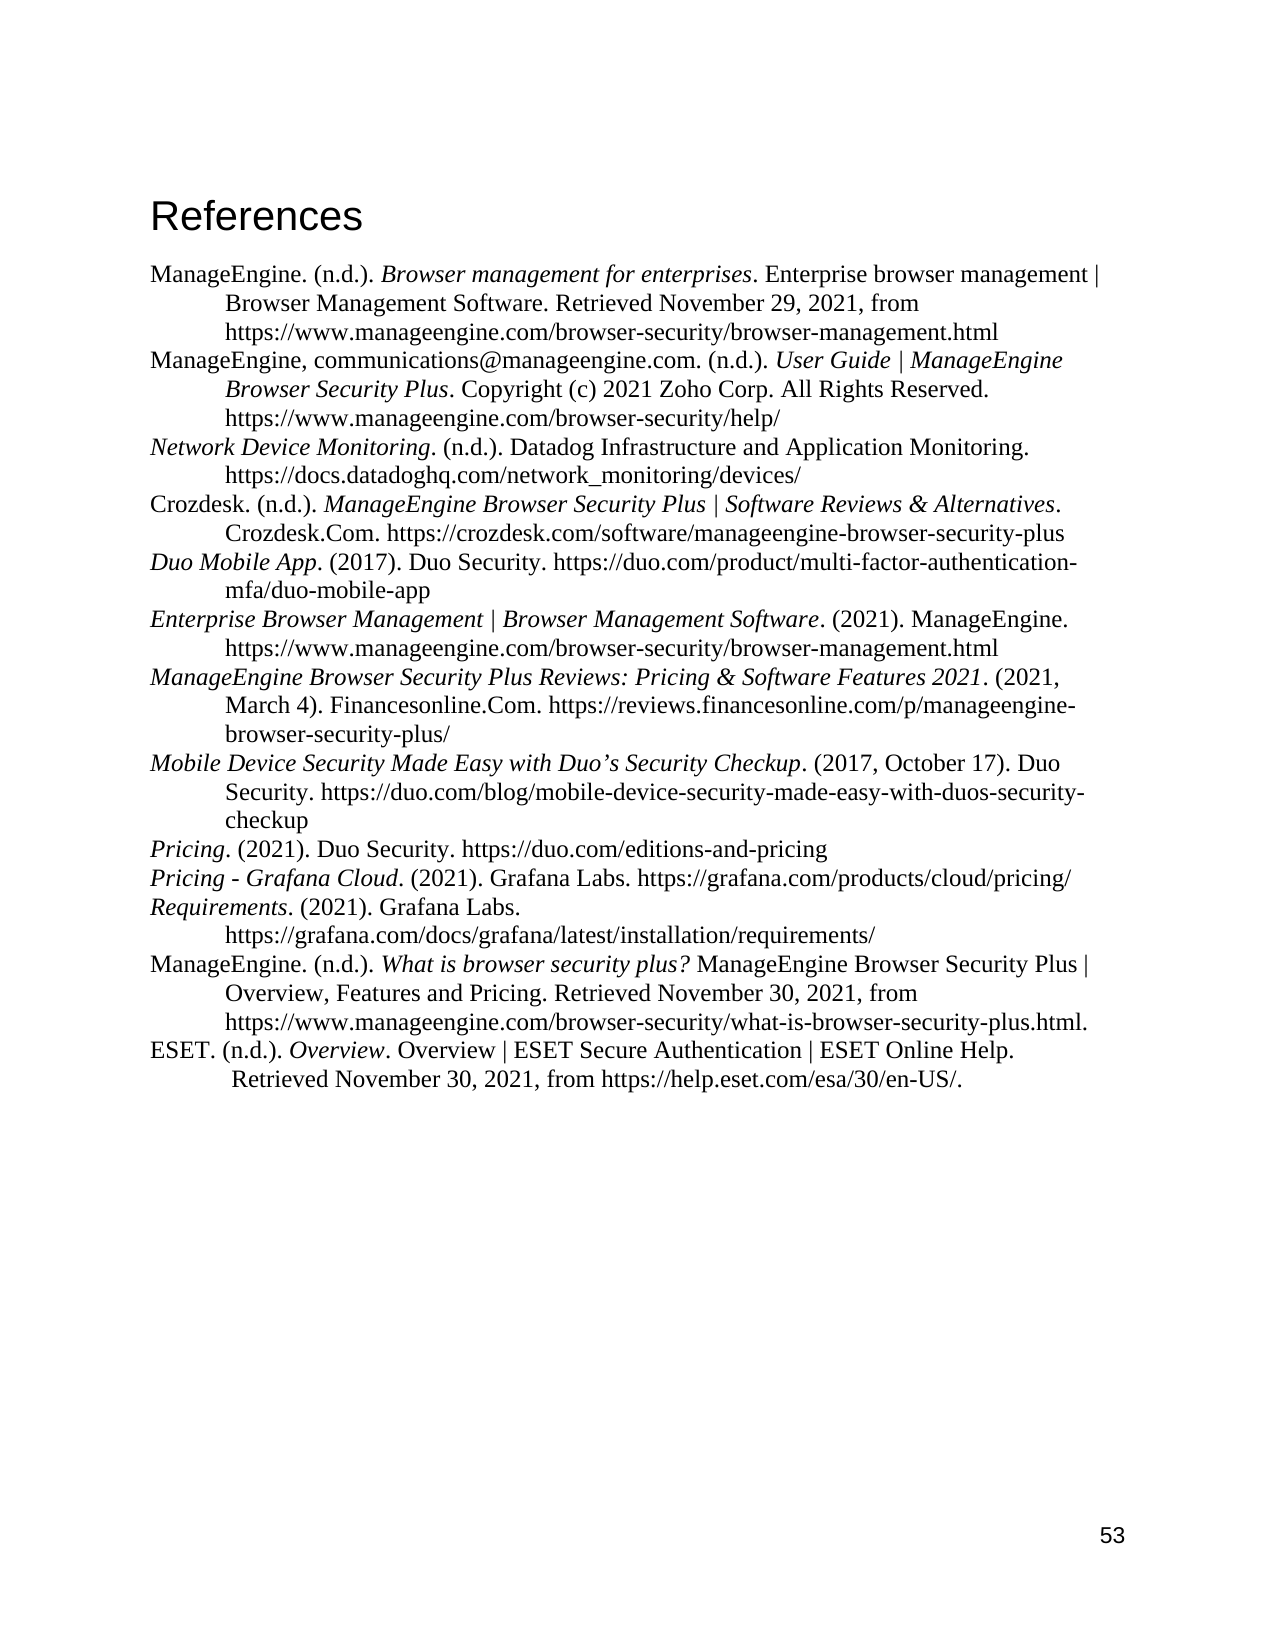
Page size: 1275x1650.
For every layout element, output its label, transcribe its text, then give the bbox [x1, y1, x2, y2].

text ManageEngine. (n.d.). Browser management for enterprises. Enterprise browser management | Browser Management Software. Retrieved November 29, 2021, from https://www.manageengine.com/browser-security/browser-management.html [150, 259, 1125, 346]
text Crozdesk. (n.d.). ManageEngine Browser Security Plus | Software Reviews & Alternatives. Crozdesk.Com. https://crozdesk.com/software/manageengine-browser-security-plus [150, 489, 1125, 547]
text ManageEngine. (n.d.). What is browser security plus? ManageEngine Browser Security Plus | Overview, Features and Pricing. Retrieved November 30, 2021, from https://www.manageengine.com/browser-security/what-is-browser-security-plus.html. [150, 949, 1125, 1036]
text ManageEngine, communications@manageengine.com. (n.d.). User Guide | ManageEngine Browser Security Plus. Copyright (c) 2021 Zoho Corp. All Rights Reserved. https://www.manageengine.com/browser-security/help/ [150, 346, 1125, 432]
subtitle References [150, 192, 1125, 239]
text Mobile Device Security Made Easy with Duo’s Security Checkup. (2017, October 17). Duo Security. https://duo.com/blog/mobile-device-security-made-easy-with-duos-security-checkup [150, 748, 1125, 834]
text Pricing - Grafana Cloud. (2021). Grafana Labs. https://grafana.com/products/cloud/pricing/ [150, 863, 1125, 892]
text Enterprise Browser Management | Browser Management Software. (2021). ManageEngine. https://www.manageengine.com/browser-security/browser-management.html [150, 604, 1125, 662]
text Network Device Monitoring. (n.d.). Datadog Infrastructure and Application Monitoring. https://docs.datadoghq.com/network_monitoring/devices/ [150, 432, 1125, 489]
text Pricing. (2021). Duo Security. https://duo.com/editions-and-pricing [150, 834, 1125, 863]
text ManageEngine Browser Security Plus Reviews: Pricing & Software Features 2021. (2021, March 4). Financesonline.Com. https://reviews.financesonline.com/p/manageengine-browser-security-plus/ [150, 662, 1125, 748]
text ESET. (n.d.). Overview. Overview | ESET Secure Authentication | ESET Online Help. Retrieved November 30, 2021, from https://help.eset.com/esa/30/en-US/. [150, 1036, 1125, 1093]
text Duo Mobile App. (2017). Duo Security. https://duo.com/product/multi-factor-authentication-mfa/duo-mobile-app [150, 547, 1125, 604]
text Requirements. (2021). Grafana Labs. https://grafana.com/docs/grafana/latest/installation/requirements/ [150, 892, 1125, 949]
